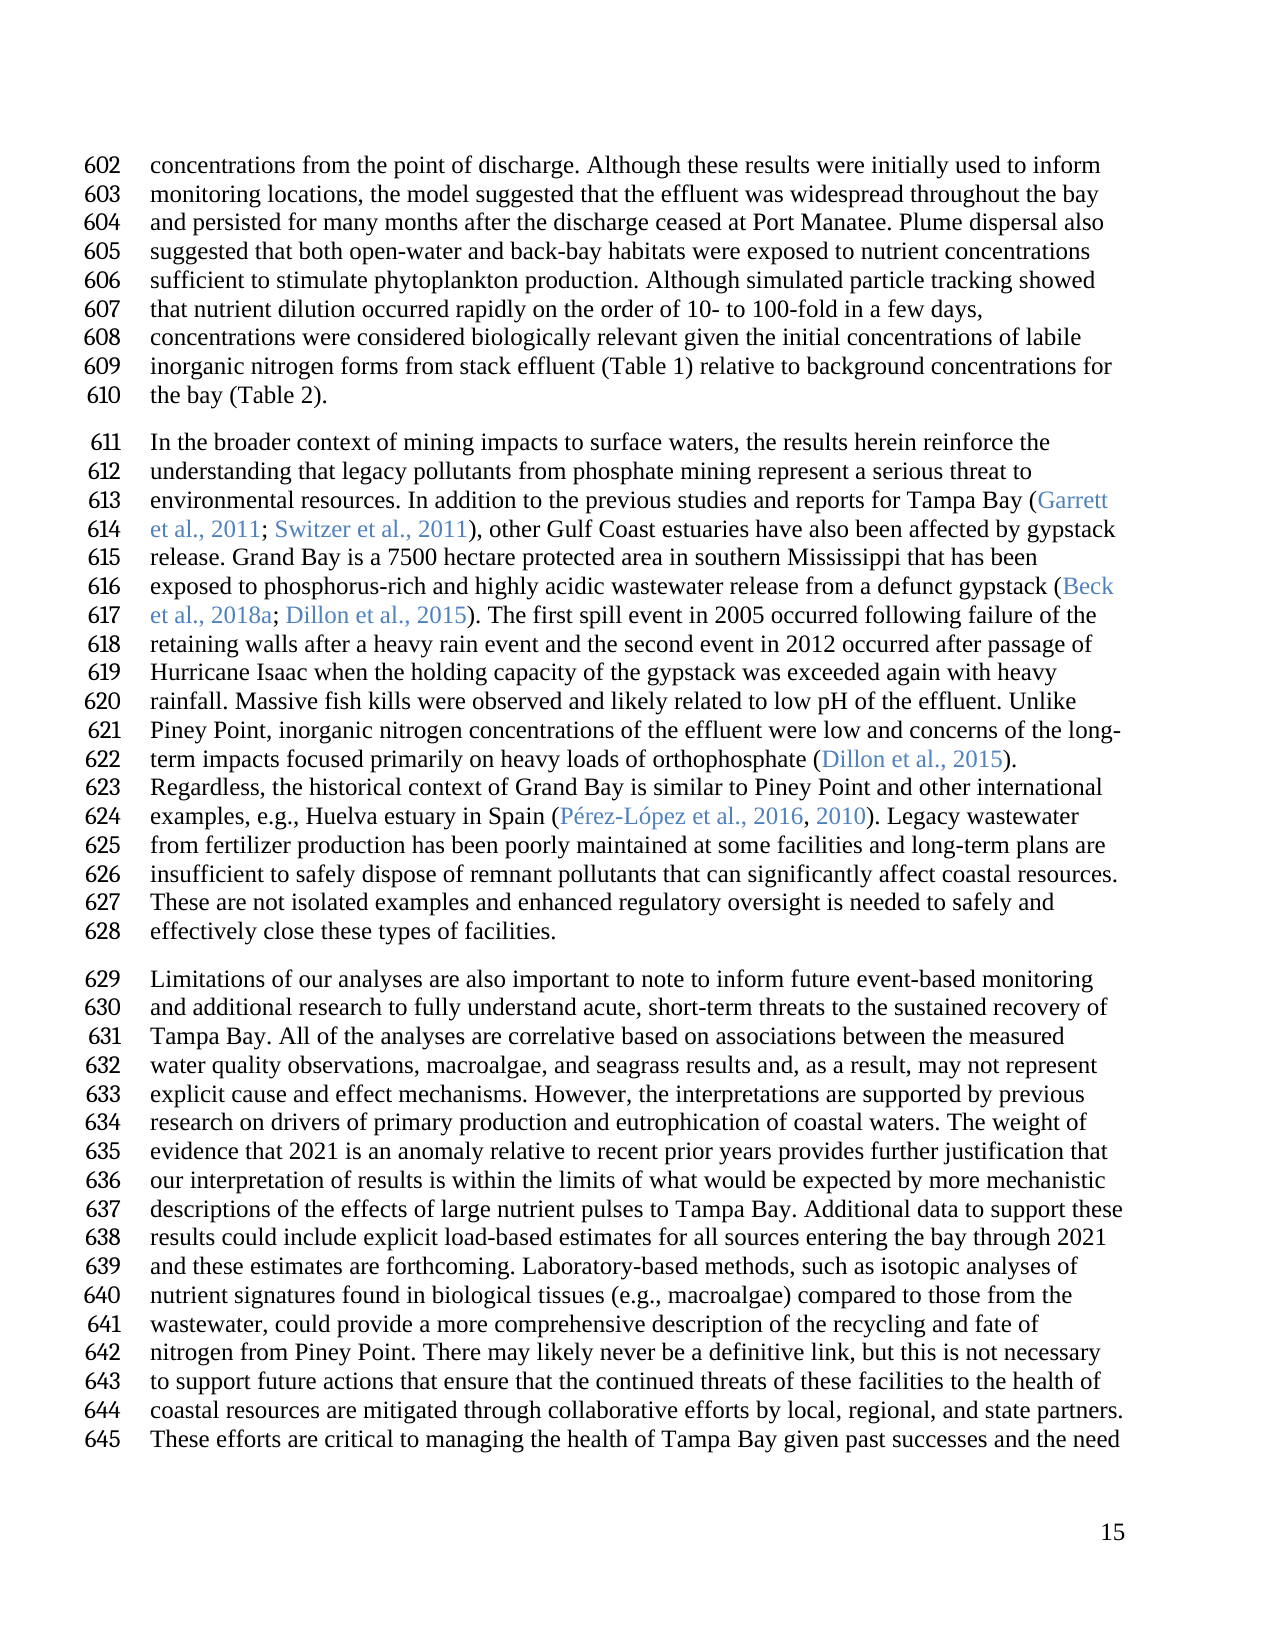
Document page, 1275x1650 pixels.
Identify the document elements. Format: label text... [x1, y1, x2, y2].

text In the broader context of mining impacts to surface waters, the results herein reinforce the understanding that legacy pollutants from phosphate mining represent a serious threat to environmental resources. In addition to the previous studies and reports for Tampa Bay (Garrett et al., 2011; Switzer et al., 2011), other Gulf Coast estuaries have also been affected by gypstack release. Grand Bay is a 7500 hectare protected area in southern Mississippi that has been exposed to phosphorus-rich and highly acidic wastewater release from a defunct gypstack (Beck et al., 2018a; Dillon et al., 2015). The first spill event in 2005 occurred following failure of the retaining walls after a heavy rain event and the second event in 2012 occurred after passage of Hurricane Isaac when the holding capacity of the gypstack was exceeded again with heavy rainfall. Massive fish kills were observed and likely related to low pH of the effluent. Unlike Piney Point, inorganic nitrogen concentrations of the effluent were low and concerns of the long-term impacts focused primarily on heavy loads of orthophosphate (Dillon et al., 2015). Regardless, the historical context of Grand Bay is similar to Piney Point and other international examples, e.g., Huelva estuary in Spain (Pérez-López et al., 2016, 2010). Legacy wastewater from fertilizer production has been poorly maintained at some facilities and long-term plans are insufficient to safely dispose of remnant pollutants that can significantly affect coastal resources. These are not isolated examples and enhanced regulatory oversight is needed to safely and effectively close these types of facilities. [150, 427, 1125, 945]
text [150, 150, 1125, 409]
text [150, 964, 1125, 1452]
